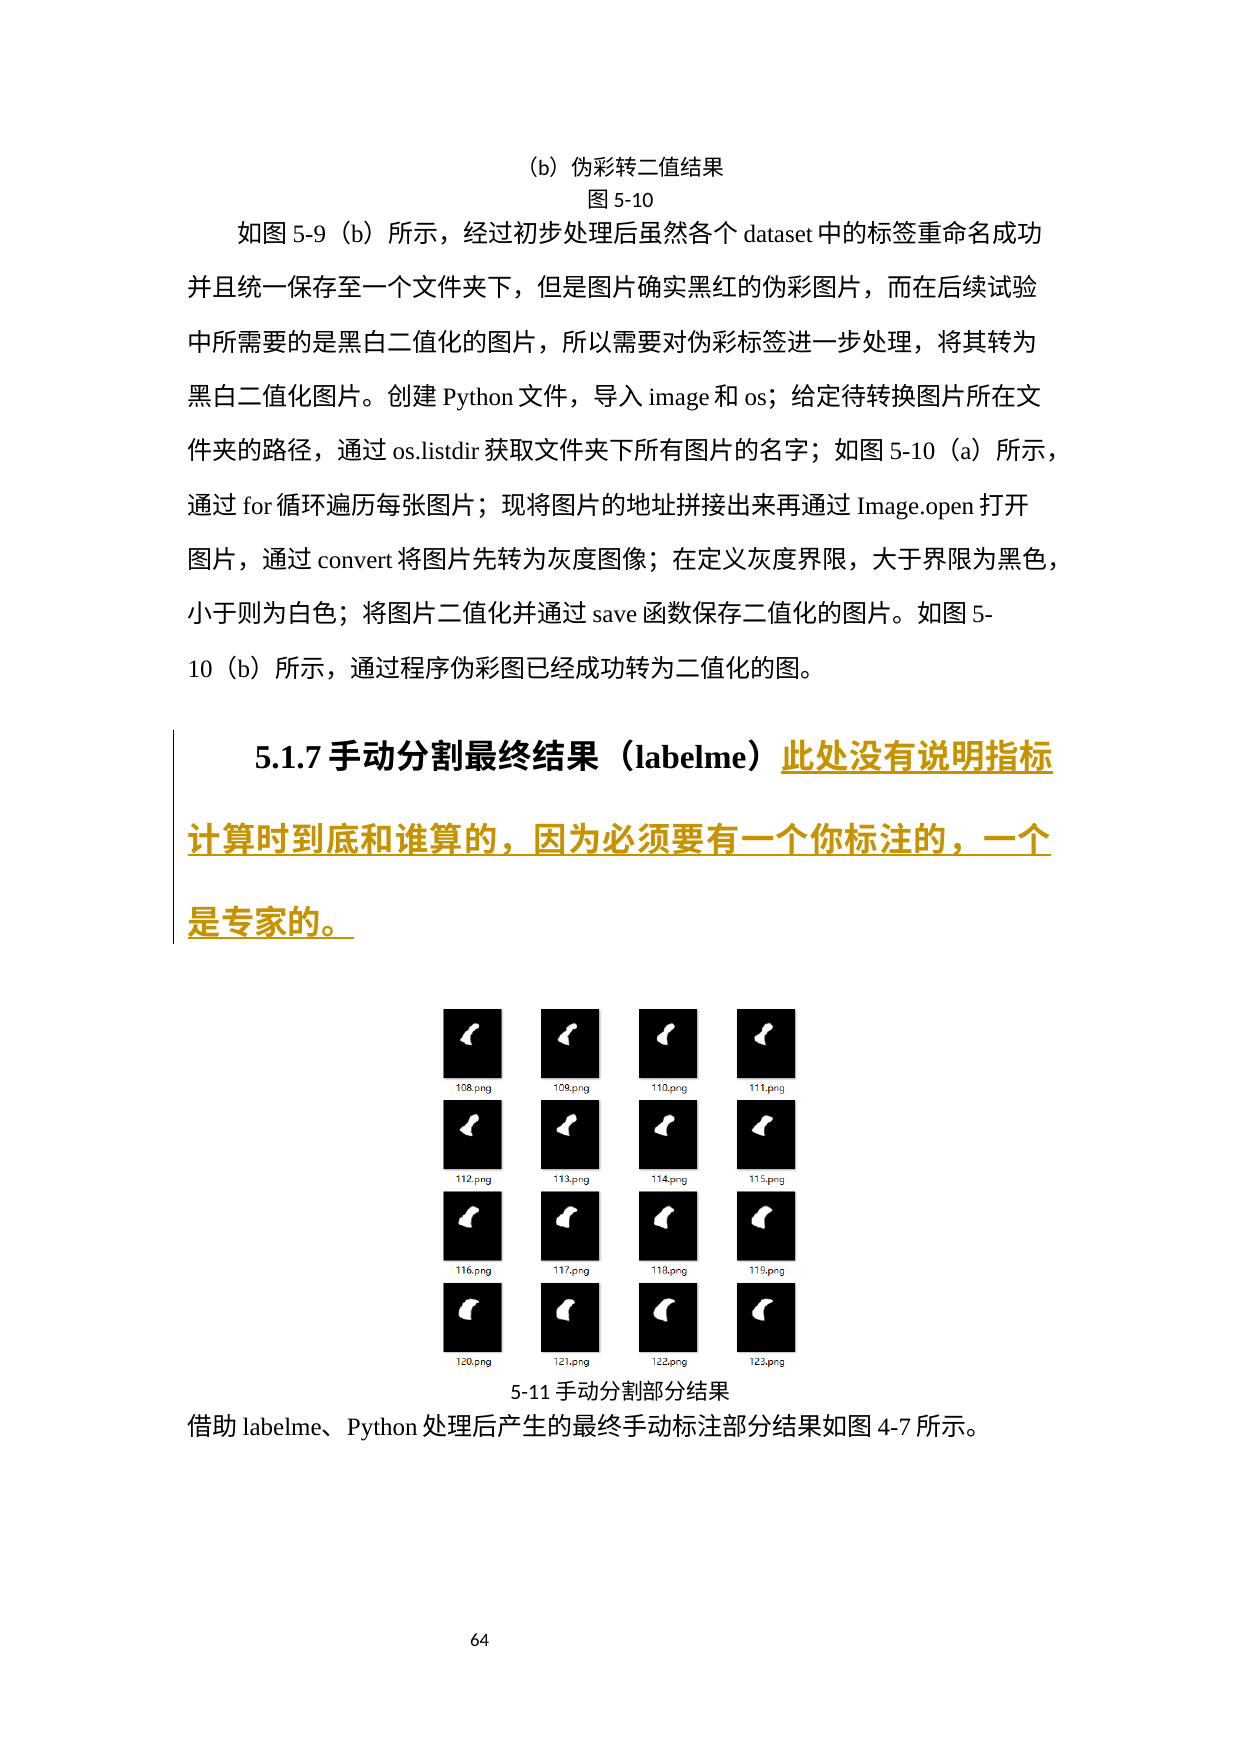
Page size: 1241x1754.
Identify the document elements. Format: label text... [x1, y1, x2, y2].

text 图5-10 [187, 182, 1053, 213]
text （b）伪彩转二值结果 [187, 150, 1053, 182]
subtitle 5.1.7手动分割最终结果（labelme） [187, 730, 1053, 944]
text 5-11 手动分割部分结果 [187, 1374, 1053, 1406]
text 借助labelme、Python处理后产生的最终手动标注部分结果如图4-7所示。 [187, 1406, 1053, 1442]
picture [427, 1005, 813, 1375]
text 如图5-9（b）所示，经过初步处理后虽然各个dataset中的标签重命名成功并且统一保存至一个文件夹下，但是图片确实黑红的伪彩图片，而在后续试验中所需要的是黑白二值化的图片，所以需要对伪彩标签进一步处理，将其转为黑白二值化图片。创建Python文件，导入image和os；给定待转换图片所在文件夹的路径，通过os.listdir获取文件夹下所有图片的名字；如图5-10（a）所示，通过for循环遍历每张图片；现将图片的地址拼接出来再通过Image.open打开图片，通过convert将图片先转为灰度图像；在定义灰度界限，大于界限为黑色，小于则为白色；将图片二值化并通过save函数保存二值化的图片。如图5-10（b）所示，通过程序伪彩图已经成功转为二值化的图。 [187, 213, 1053, 684]
